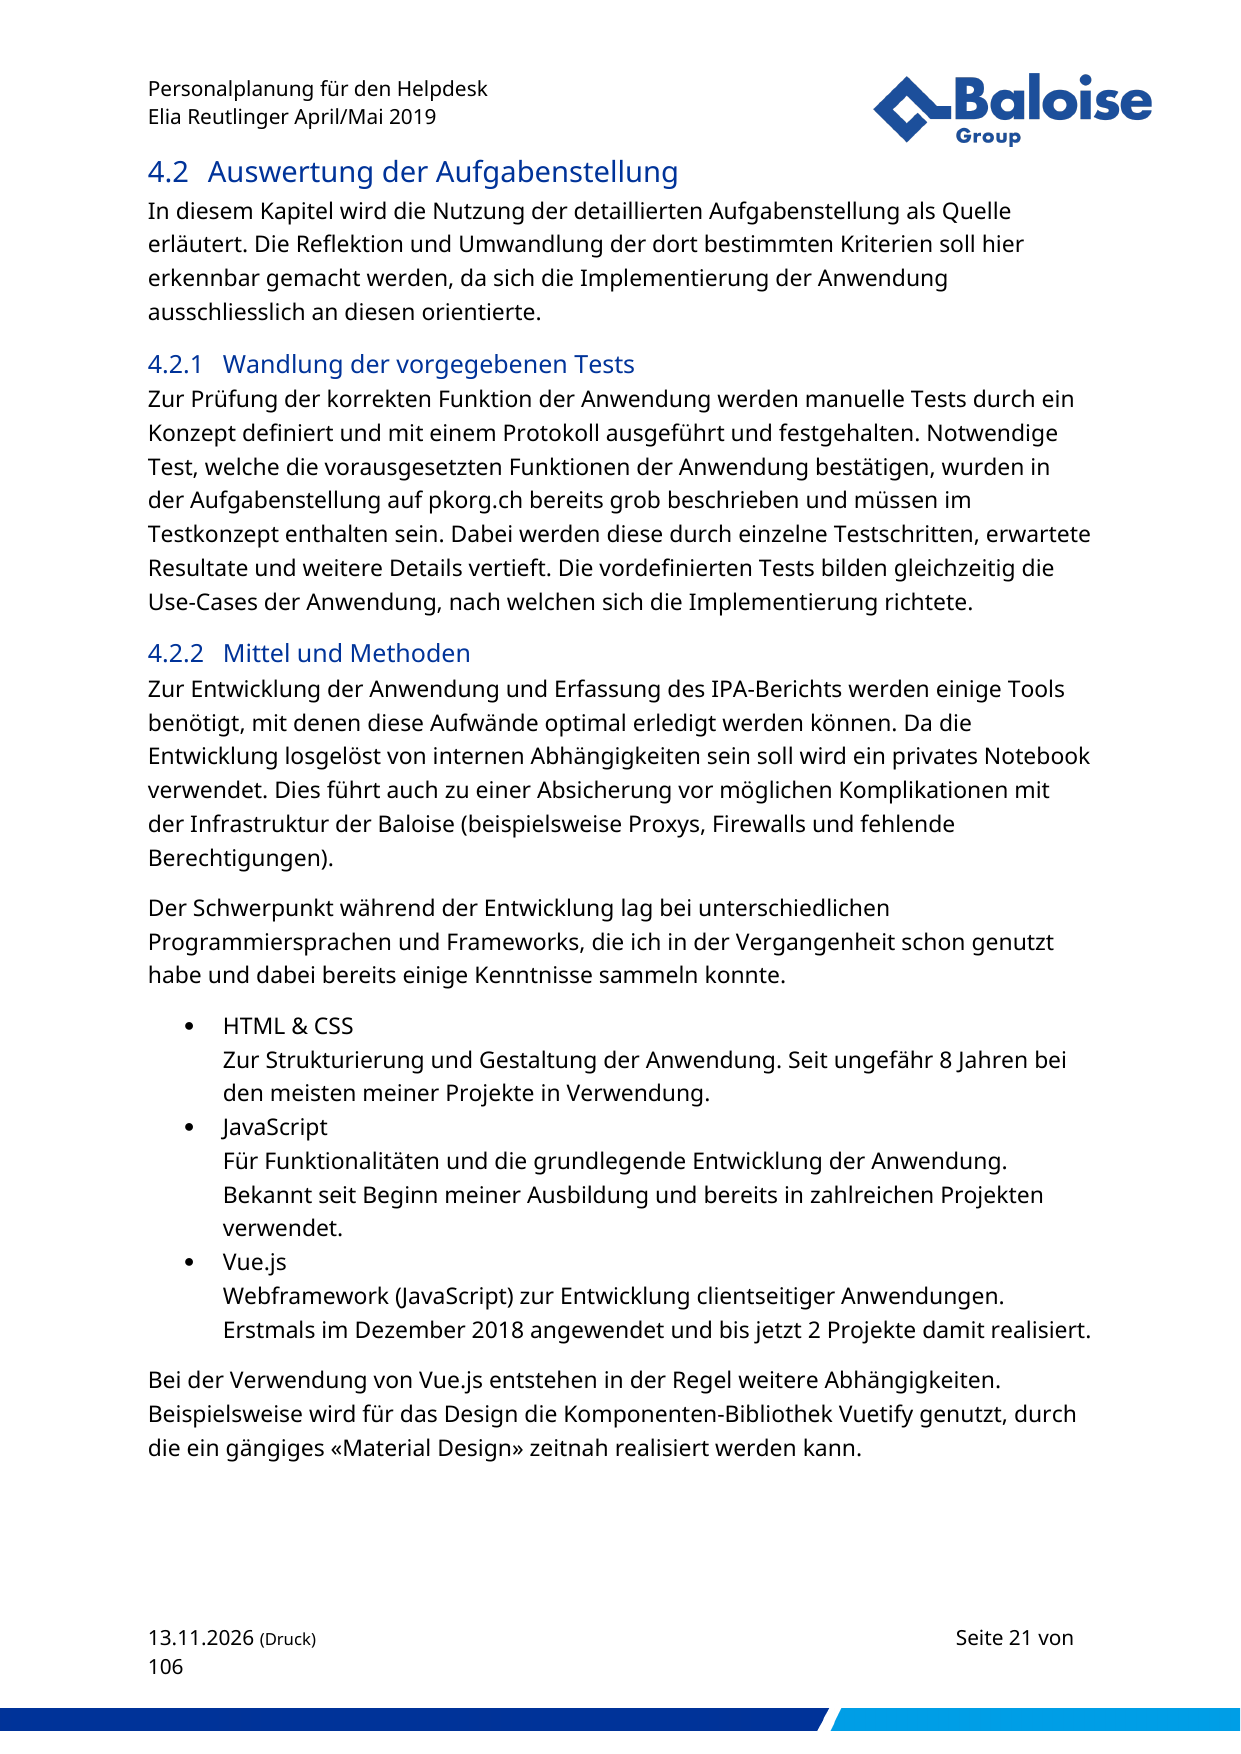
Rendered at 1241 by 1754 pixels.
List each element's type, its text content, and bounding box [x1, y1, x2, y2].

subtitle Mittel und Methoden [148, 636, 1093, 670]
text Der Schwerpunkt während der Entwicklung lag bei unterschiedlichen Programmiersprachen und Frameworks, die ich in der Vergangenheit schon genutzt habe und dabei bereits einige Kenntnisse sammeln konnte. [148, 892, 1093, 991]
subtitle Auswertung der Aufgabenstellung [148, 152, 1093, 191]
picture [0, 1708, 1241, 1733]
list Vue.js [185, 1246, 1093, 1277]
list Für Funktionalitäten und die grundlegende Entwicklung der Anwendung. Bekannt seit Beginn meiner Ausbildung und bereits in zahlreichen Projekten verwendet. [223, 1145, 1093, 1243]
list Zur Strukturierung und Gestaltung der Anwendung. Seit ungefähr 8 Jahren bei den meisten meiner Projekte in Verwendung. [223, 1043, 1093, 1108]
list Webframework (JavaScript) zur Entwicklung clientseitiger Anwendungen. Erstmals im Dezember 2018 angewendet und bis jetzt 2 Projekte damit realisiert. [223, 1280, 1093, 1345]
text In diesem Kapitel wird die Nutzung der detaillierten Aufgabenstellung als Quelle erläutert. Die Reflektion und Umwandlung der dort bestimmten Kriterien soll hier erkennbar gemacht werden, da sich die Implementierung der Anwendung ausschliesslich an diesen orientierte. [148, 194, 1093, 327]
text Bei der Verwendung von Vue.js entstehen in der Regel weitere Abhängigkeiten. Beispielsweise wird für das Design die Komponenten-Bibliothek Vuetify genutzt, durch die ein gängiges «Material Design» zeitnah realisiert werden kann. [148, 1364, 1093, 1463]
list HTML & CSS [185, 1010, 1093, 1041]
picture [873, 73, 1152, 147]
text Zur Prüfung der korrekten Funktion der Anwendung werden manuelle Tests durch ein Konzept definiert und mit einem Protokoll ausgeführt und festgehalten. Notwendige Test, welche die vorausgesetzten Funktionen der Anwendung bestätigen, wurden in der Aufgabenstellung auf pkorg.ch bereits grob beschrieben und müssen im Testkonzept enthalten sein. Dabei werden diese durch einzelne Testschritten, erwartete Resultate und weitere Details vertieft. Die vordefinierten Tests bilden gleichzeitig die Use-Cases der Anwendung, nach welchen sich die Implementierung richtete. [148, 383, 1093, 617]
text Zur Entwicklung der Anwendung und Erfassung des IPA-Berichts werden einige Tools benötigt, mit denen diese Aufwände optimal erledigt werden können. Da die Entwicklung losgelöst von internen Abhängigkeiten sein soll wird ein privates Notebook verwendet. Dies führt auch zu einer Absicherung vor möglichen Komplikationen mit der Infrastruktur der Baloise (beispielsweise Proxys, Firewalls und fehlende Berechtigungen). [148, 673, 1093, 873]
list JavaScript [185, 1111, 1093, 1142]
subtitle Wandlung der vorgegebenen Tests [148, 346, 1093, 380]
